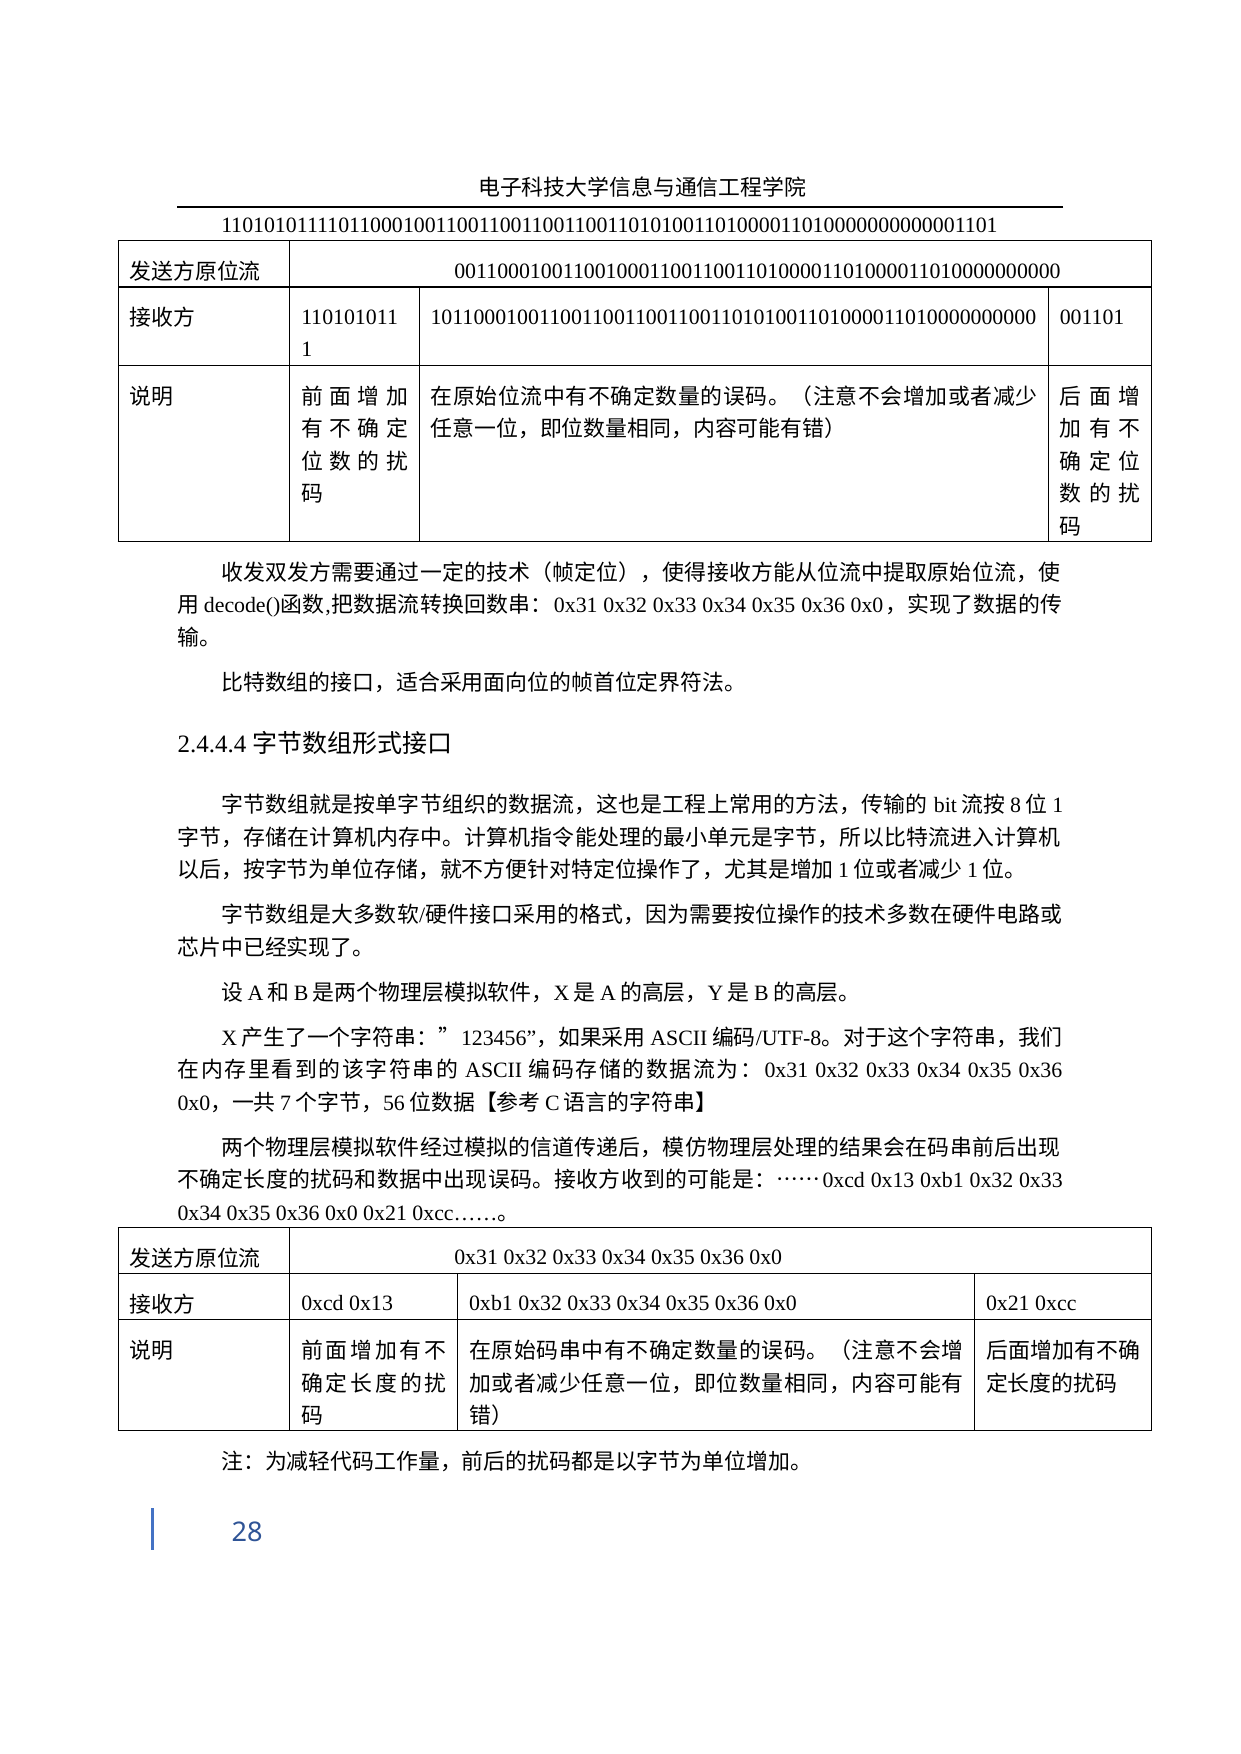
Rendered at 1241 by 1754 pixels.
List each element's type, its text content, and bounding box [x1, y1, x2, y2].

table_cell 说明 [119, 1320, 289, 1430]
table_cell 在原始码串中有不确定数量的误码。（注意不会增加或者减少任意一位，即位数量相同，内容可能有错） [458, 1320, 974, 1430]
subtitle 字节数组形式接口 [177, 709, 1063, 774]
table_header 发送方原位流 [119, 241, 289, 286]
text 字节数组就是按单字节组织的数据流，这也是工程上常用的方法，传输的bit流按8位1字节，存储在计算机内存中。计算机指令能处理的最小单元是字节，所以比特流进入计算机以后，按字节为单位存储，就不方便针对特定位操作了，尤其是增加1位或者减少1位。 [177, 787, 1063, 884]
text 设A和B是两个物理层模拟软件，X是A的高层，Y是B的高层。 [177, 974, 1063, 1007]
table_cell 前面增加有不确定长度的扰码 [290, 1320, 457, 1430]
text 两个物理层模拟软件经过模拟的信道传递后，模仿物理层处理的结果会在码串前后出现不确定长度的扰码和数据中出现误码。接收方收到的可能是：……0xcd 0x13 0xb1 0x32 0x33 0x34 0x35 0x36 0x0 0x21 0xcc……。 [177, 1129, 1063, 1227]
table_cell 0xb1 0x32 0x33 0x34 0x35 0x36 0x0 [458, 1274, 974, 1319]
text 注：为减轻代码工作量，前后的扰码都是以字节为单位增加。 [177, 1444, 1063, 1476]
text 比特数组的接口，适合采用面向位的帧首位定界符法。 [177, 664, 1063, 697]
table_cell 10110001001100110011001100110101001101000011010000000000 [420, 288, 1048, 365]
table_cell 接收方 [119, 288, 289, 365]
text 110101011110110001001100110011001100110101001101000011010000000000001101 [177, 208, 1063, 240]
table_cell 0xcd 0x13 [290, 1274, 457, 1319]
table_header 发送方原位流 [119, 1228, 289, 1273]
table_header 00110001001100100011001100110100001101000011010000000000 [290, 241, 1151, 286]
table_cell 1101010111 [290, 288, 419, 365]
table_cell 后面增加有不确定长度的扰码 [975, 1320, 1151, 1430]
table_cell 001101 [1049, 288, 1151, 365]
text 字节数组是大多数软/硬件接口采用的格式，因为需要按位操作的技术多数在硬件电路或芯片中已经实现了。 [177, 897, 1063, 962]
table_cell 接收方 [119, 1274, 289, 1319]
table_cell 后面增加有不确定位数的扰码 [1049, 366, 1151, 541]
table_cell 在原始位流中有不确定数量的误码。（注意不会增加或者减少任意一位，即位数量相同，内容可能有错） [420, 366, 1048, 541]
text X产生了一个字符串：”123456”，如果采用ASCII编码/UTF-8。对于这个字符串，我们在内存里看到的该字符串的ASCII编码存储的数据流为：0x31 0x32 0x33 0x34 0x35 0x36 0x0，一共7个字节，56位数据【参考C语言的字符串】 [177, 1019, 1063, 1117]
table_cell 前面增加有不确定位数的扰码 [290, 366, 419, 541]
table_cell 说明 [119, 366, 289, 541]
table_cell 0x21 0xcc [975, 1274, 1151, 1319]
table_header 0x31 0x32 0x33 0x34 0x35 0x36 0x0 [290, 1228, 1151, 1273]
text 收发双发方需要通过一定的技术（帧定位），使得接收方能从位流中提取原始位流，使用decode()函数,把数据流转换回数串：0x31 0x32 0x33 0x34 0x35 0x36 0x0，实现了数据的传输。 [177, 554, 1063, 652]
